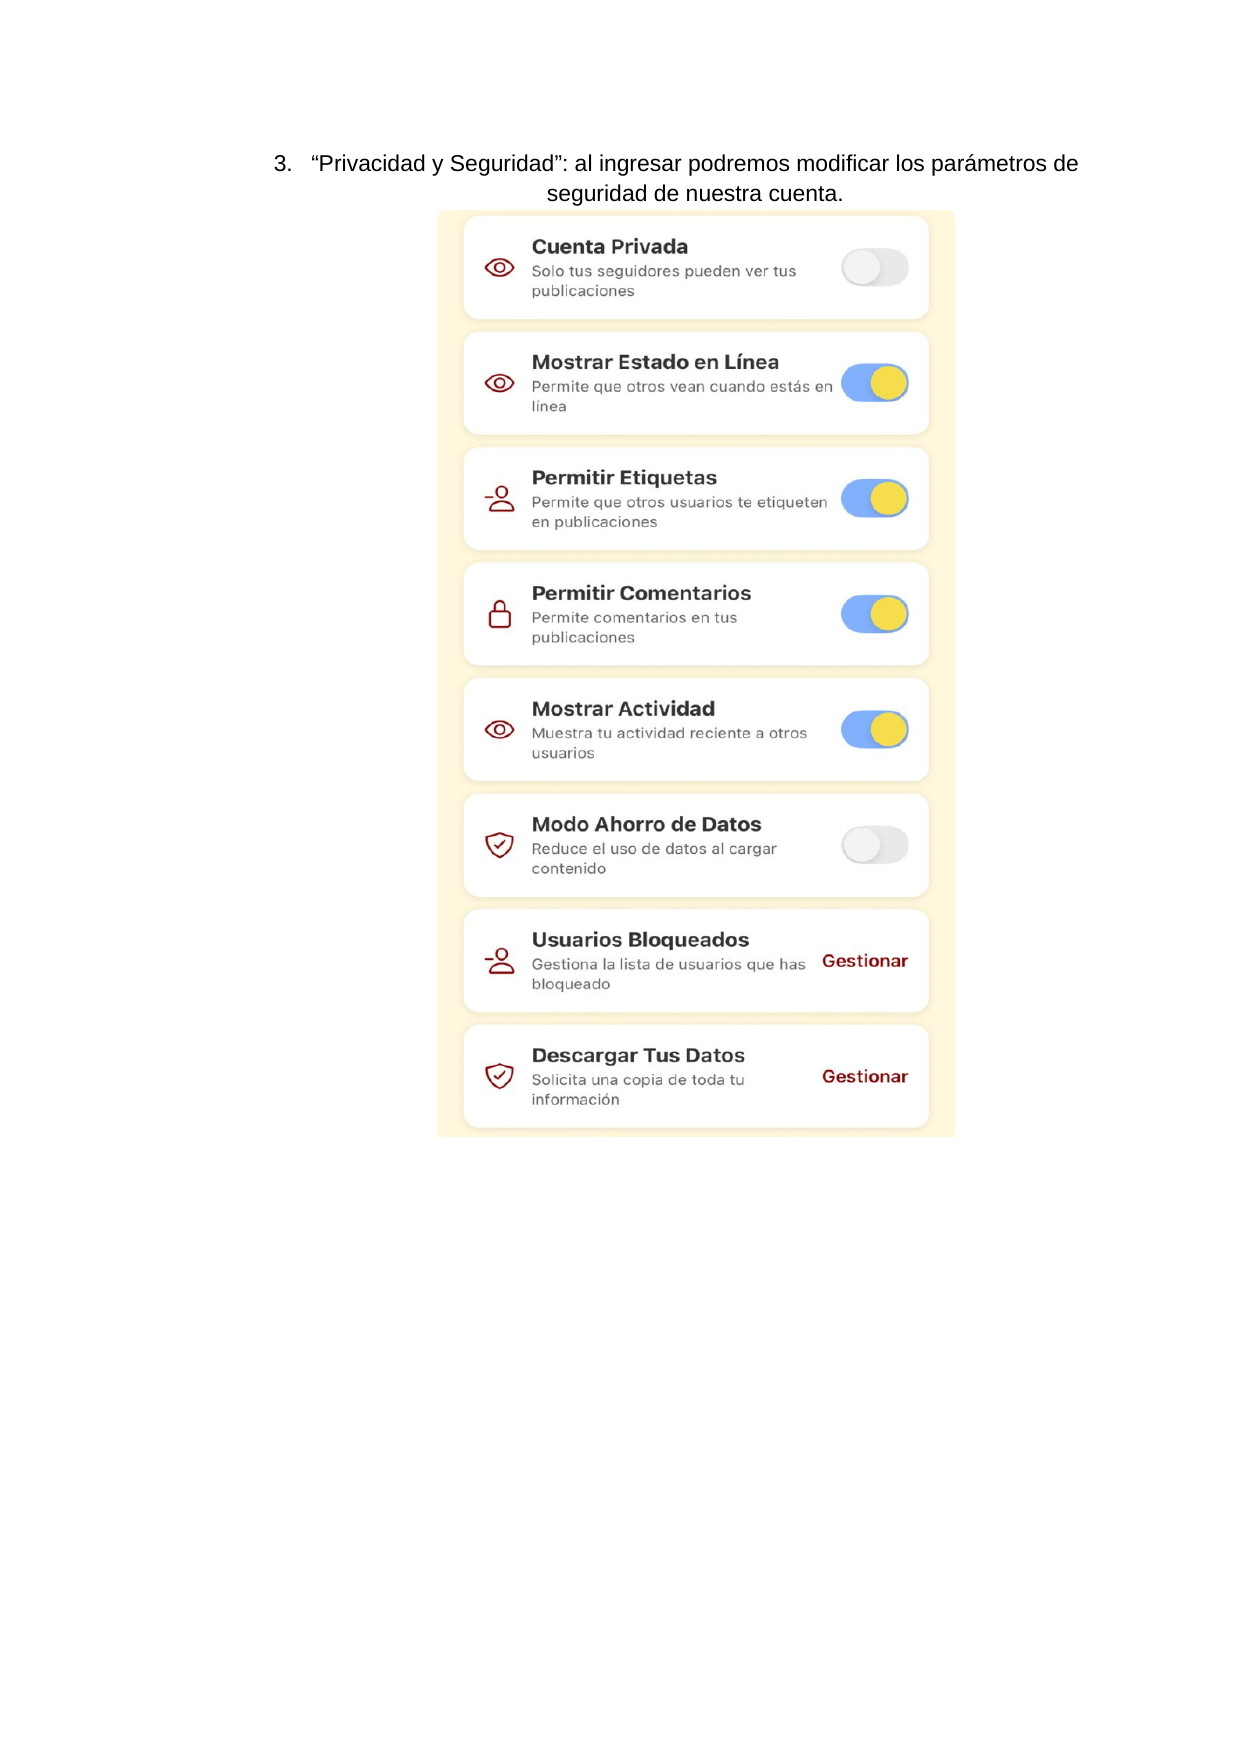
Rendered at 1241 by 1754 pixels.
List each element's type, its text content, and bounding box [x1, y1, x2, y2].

picture [431, 210, 959, 1137]
